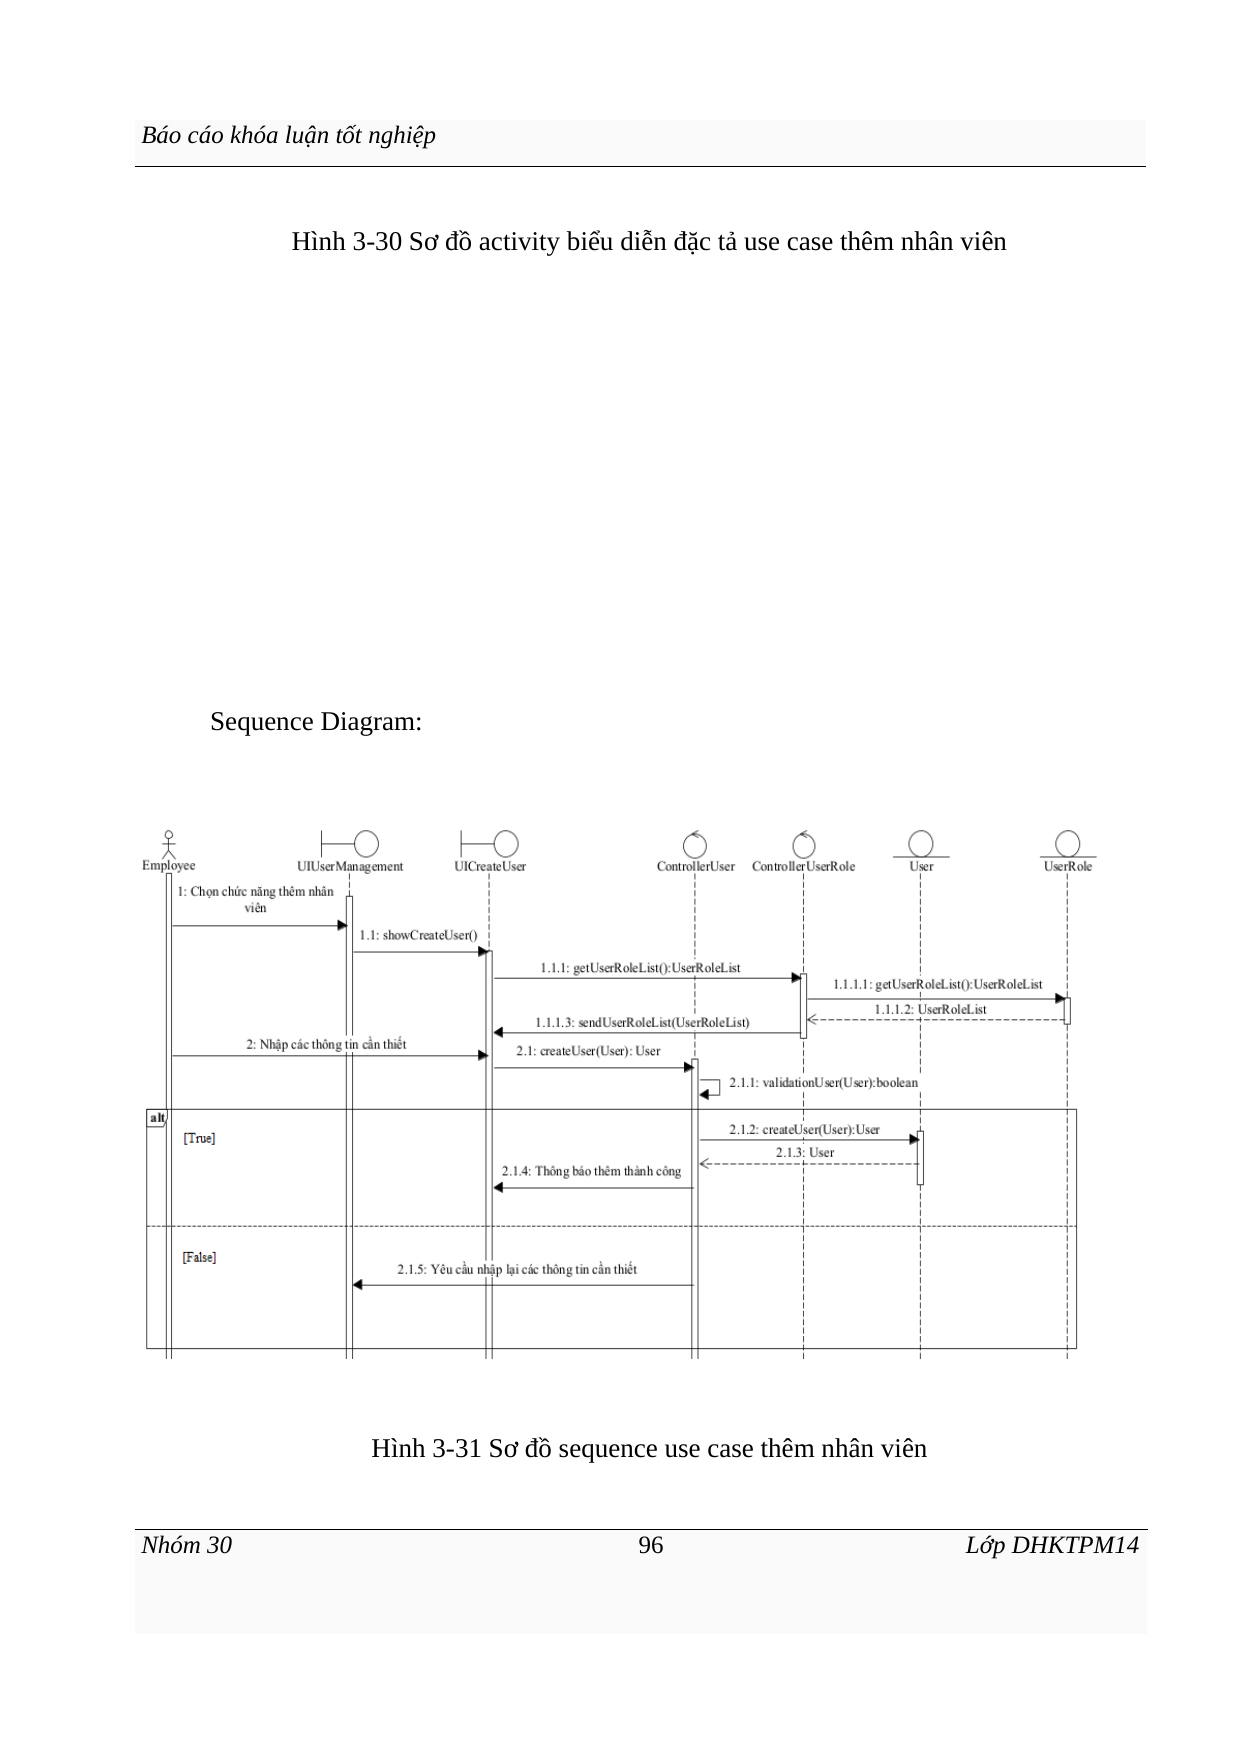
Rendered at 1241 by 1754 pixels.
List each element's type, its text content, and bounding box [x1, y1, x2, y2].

table_header [135, 799, 1105, 1403]
picture [141, 827, 1104, 1359]
text Sequence Diagram: [135, 705, 1105, 737]
